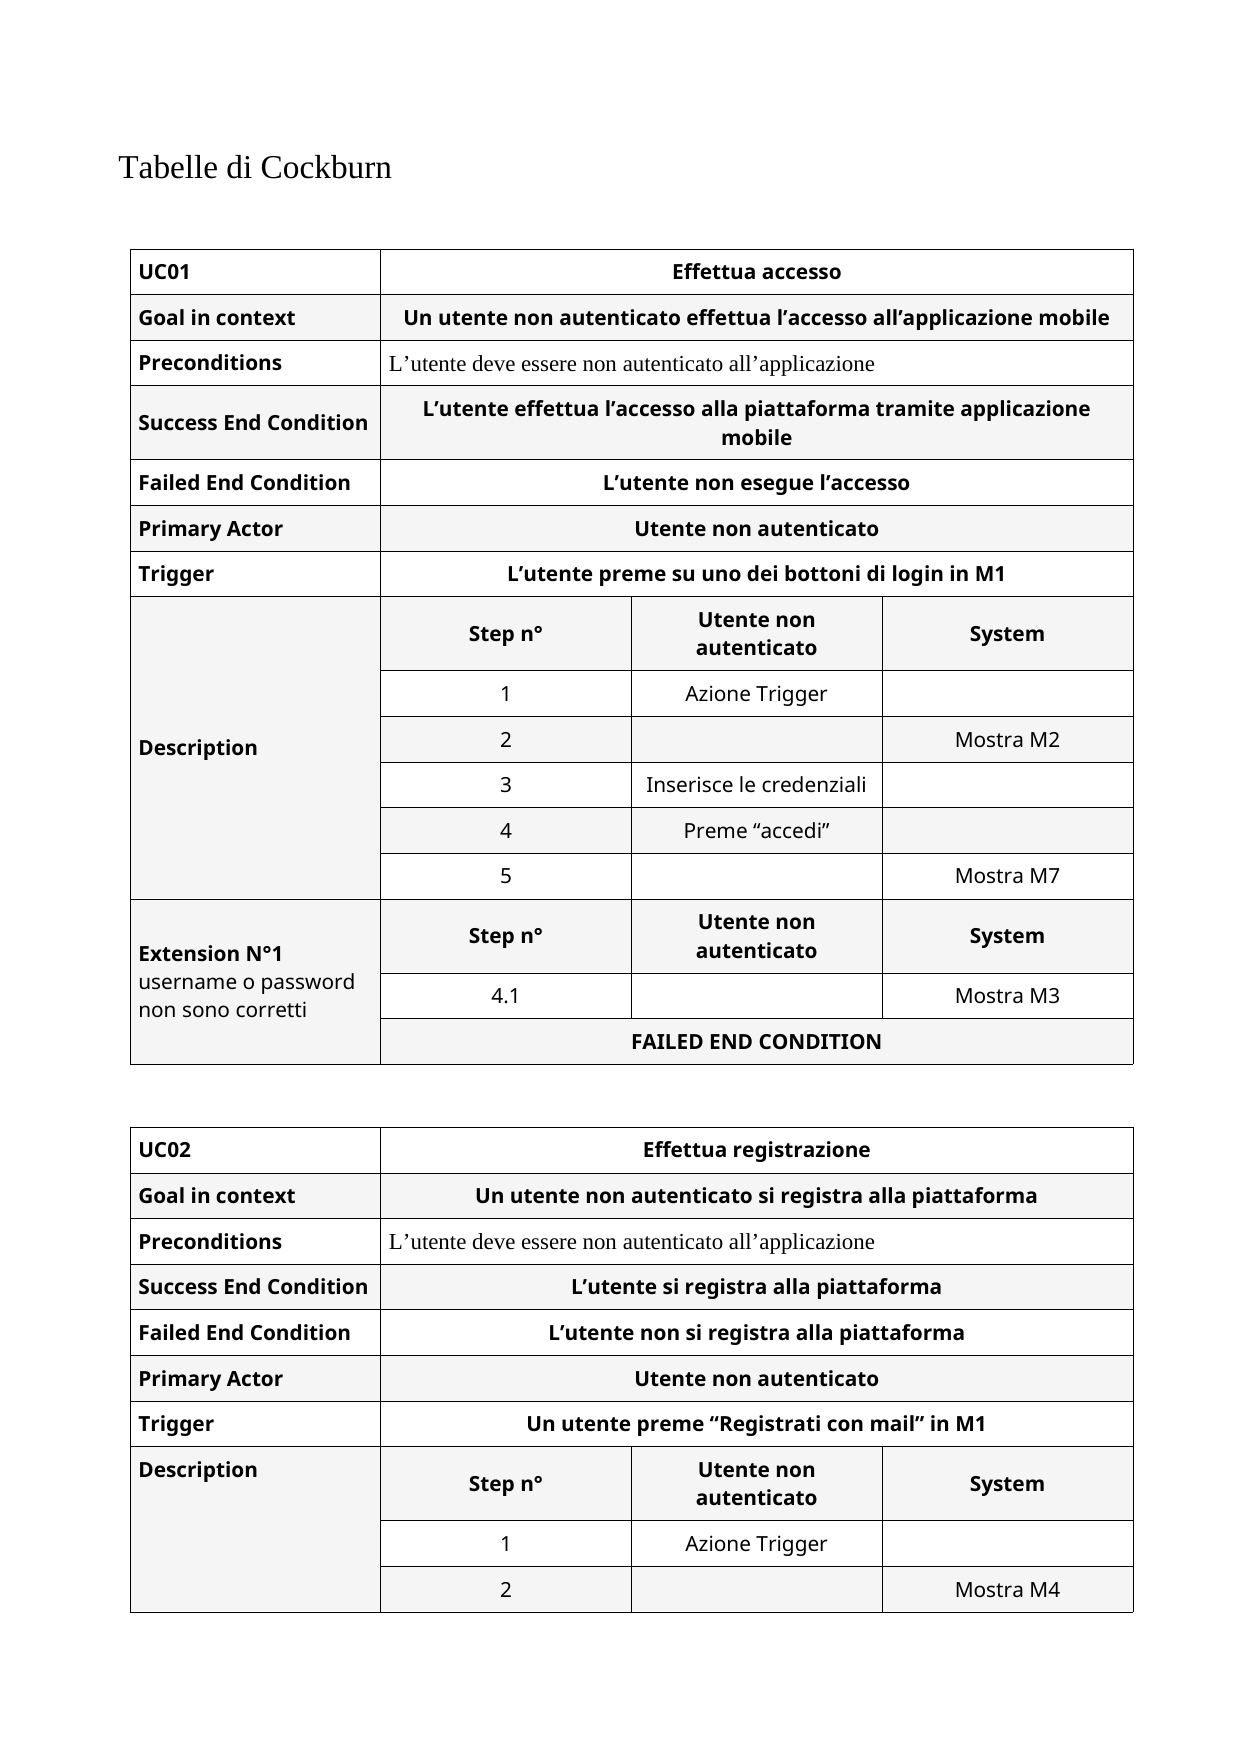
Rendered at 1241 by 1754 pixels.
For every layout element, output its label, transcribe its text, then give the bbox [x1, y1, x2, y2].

table_cell Utente non autenticato [381, 506, 1133, 551]
table_cell Primary Actor [131, 506, 380, 551]
table_header Effettua accesso [381, 250, 1133, 294]
table_cell 3 [381, 763, 631, 807]
table_header Effettua registrazione [381, 1128, 1133, 1172]
table_cell Azione Trigger [632, 1521, 882, 1566]
table_cell L’utente non si registra alla piattaforma [381, 1310, 1133, 1355]
table_cell Trigger [131, 552, 380, 596]
table_cell 2 [381, 717, 631, 762]
table_header UC01 [131, 250, 380, 294]
table_cell Utente non autenticato [632, 900, 882, 972]
table_cell L’utente preme su uno dei bottoni di login in M1 [381, 552, 1133, 596]
table_cell FAILED END CONDITION [381, 1019, 1133, 1064]
table_cell Mostra M4 [883, 1567, 1133, 1611]
table_cell Utente non autenticato [632, 597, 882, 670]
table_cell 4.1 [381, 974, 631, 1018]
table_cell Description [131, 597, 380, 898]
table_cell System [883, 1447, 1133, 1520]
table_cell [883, 1521, 1133, 1566]
table_cell Mostra M2 [883, 717, 1133, 762]
table_cell 1 [381, 671, 631, 716]
table_cell Failed End Condition [131, 1310, 380, 1355]
table_cell Preconditions [131, 341, 380, 385]
table_cell Azione Trigger [632, 671, 882, 716]
table_cell Goal in context [131, 1174, 380, 1218]
table_cell Preme “accedi” [632, 808, 882, 853]
table_cell Mostra M7 [883, 854, 1133, 898]
table_cell Un utente non autenticato si registra alla piattaforma [381, 1174, 1133, 1218]
table_cell L’utente non esegue l’accesso [381, 460, 1133, 505]
table_cell L’utente effettua l’accesso alla piattaforma tramite applicazione mobile [381, 386, 1133, 459]
table_header UC02 [131, 1128, 380, 1172]
table_cell Step n° [381, 1447, 631, 1520]
table_cell Mostra M3 [883, 974, 1133, 1018]
text Tabelle di Cockburn [118, 148, 1122, 186]
table_cell 2 [381, 1567, 631, 1611]
table_cell [883, 763, 1133, 807]
table_cell Success End Condition [131, 386, 380, 459]
table_cell [883, 808, 1133, 853]
table_cell Un utente non autenticato effettua l’accesso all’applicazione mobile [381, 295, 1133, 340]
table_cell Trigger [131, 1402, 380, 1446]
table_cell [632, 1567, 882, 1611]
table_cell [632, 974, 882, 1018]
table_cell [632, 717, 882, 762]
table_cell 5 [381, 854, 631, 898]
table_cell Success End Condition [131, 1265, 380, 1309]
table_cell Inserisce le credenziali [632, 763, 882, 807]
table_cell Utente non autenticato [381, 1356, 1133, 1401]
table_cell System [883, 597, 1133, 670]
table_cell Extension N°1 username o password non sono corretti [131, 900, 380, 1064]
table_cell Step n° [381, 900, 631, 972]
table_cell 1 [381, 1521, 631, 1566]
table_cell Goal in context [131, 295, 380, 340]
table_cell Step n° [381, 597, 631, 670]
table_cell Un utente preme “Registrati con mail” in M1 [381, 1402, 1133, 1446]
table_cell Preconditions [131, 1219, 380, 1264]
table_cell 4 [381, 808, 631, 853]
table_cell Description [131, 1447, 380, 1611]
table_cell Failed End Condition [131, 460, 380, 505]
table_cell Primary Actor [131, 1356, 380, 1401]
table_cell L’utente deve essere non autenticato all’applicazione [381, 1219, 1133, 1264]
table_cell [883, 671, 1133, 716]
table_cell L’utente si registra alla piattaforma [381, 1265, 1133, 1309]
table_cell [632, 854, 882, 898]
table_cell L’utente deve essere non autenticato all’applicazione [381, 341, 1133, 385]
table_cell Utente non autenticato [632, 1447, 882, 1520]
table_cell System [883, 900, 1133, 972]
